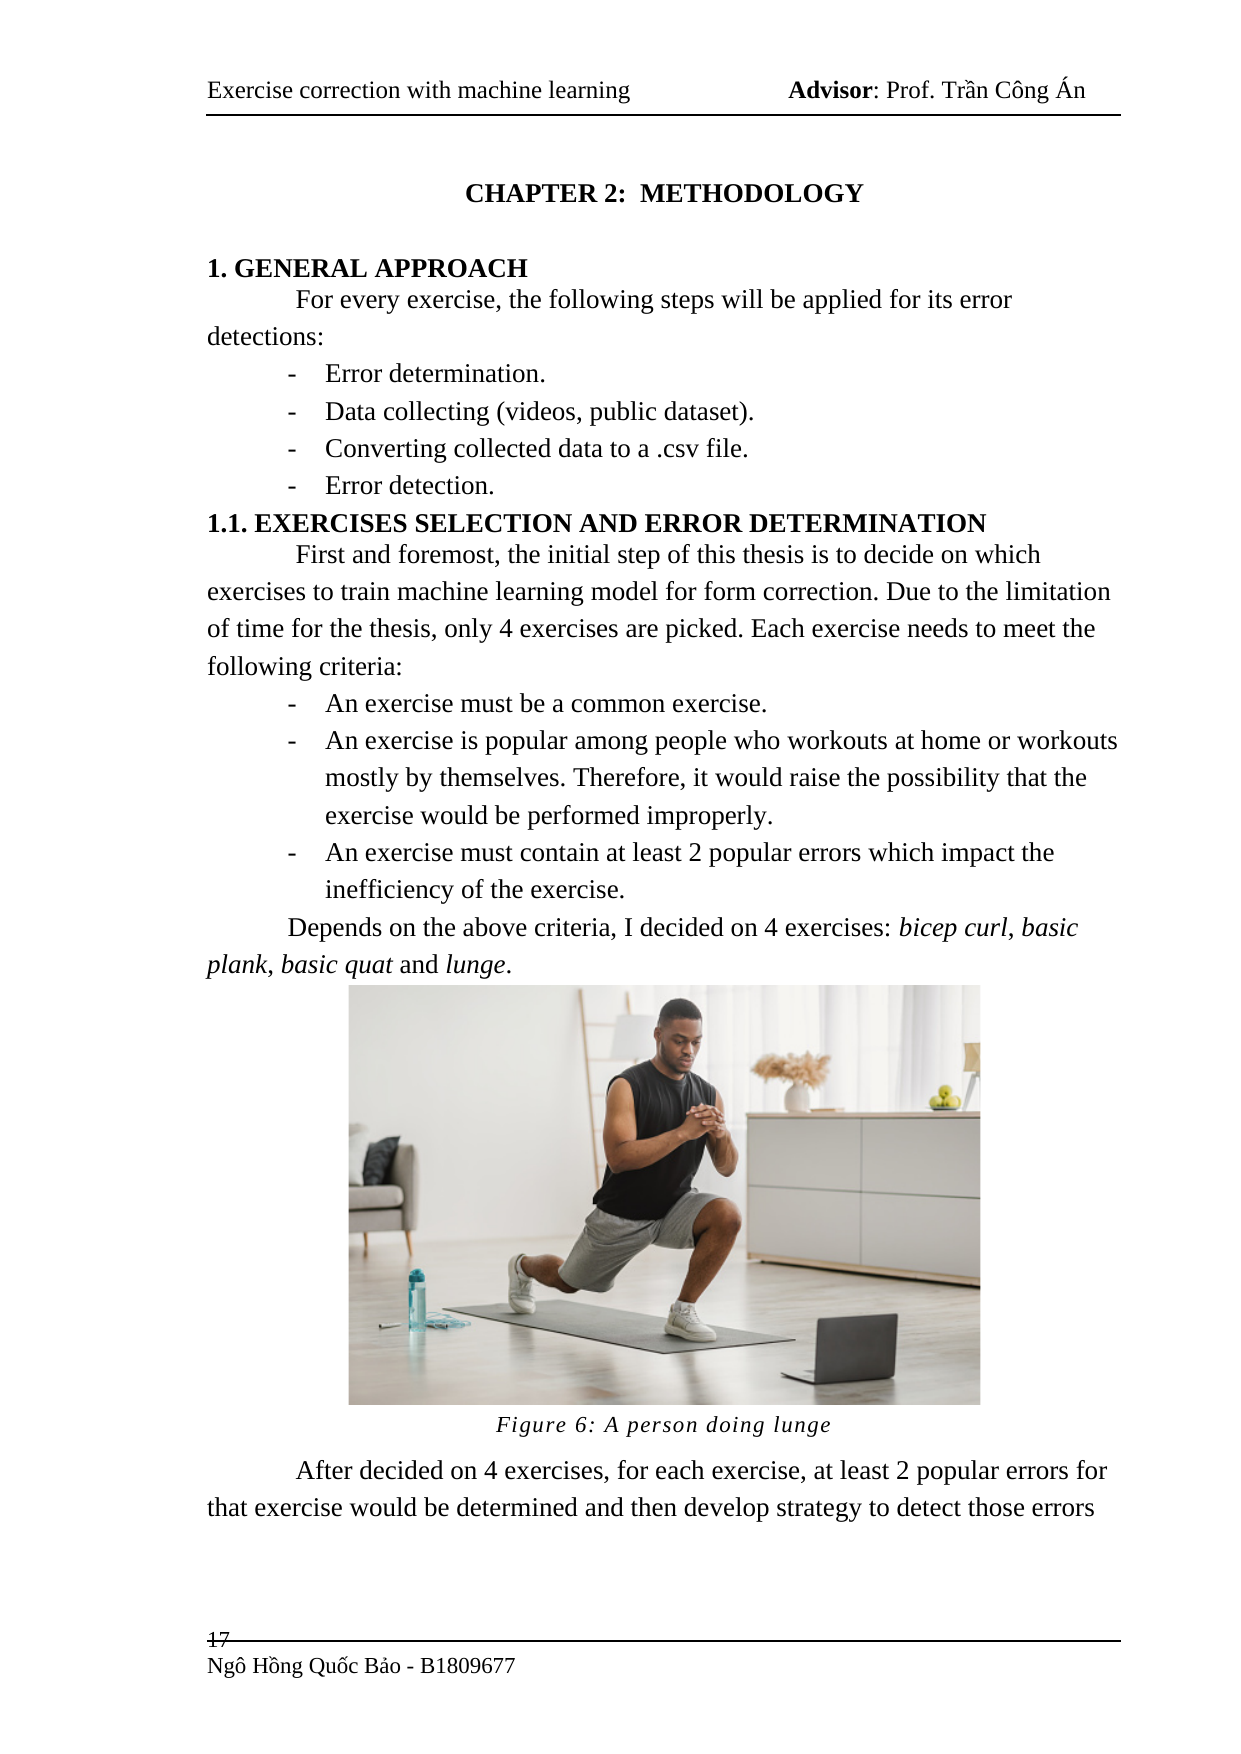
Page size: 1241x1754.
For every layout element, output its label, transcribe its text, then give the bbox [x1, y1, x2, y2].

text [207, 1454, 1122, 1523]
list An exercise is popular among people who workouts at home or workouts mostly by themselves. Therefore, it would raise the possibility that the exercise would be performed improperly. [287, 724, 1122, 830]
list An exercise must be a common exercise. [287, 687, 1122, 718]
list Converting collected data to a .csv file. [287, 432, 1122, 463]
text 1. GENERAL APPROACH [207, 252, 1122, 283]
list Data collecting (videos, public dataset). [287, 395, 1122, 426]
text First and foremost, the initial step of this thesis is to decide on which exercises to train machine learning model for form correction. Due to the limitation of time for the thesis, only 4 exercises are picked. Each exercise needs to meet the following criteria: [207, 538, 1122, 681]
text 1.1. EXERCISES SELECTION AND ERROR DETERMINATION [207, 507, 1122, 538]
text Figure 6: A person doing lunge [207, 1411, 1122, 1437]
picture [348, 985, 981, 1405]
list An exercise must contain at least 2 popular errors which impact the inefficiency of the exercise. [287, 836, 1122, 904]
text For every exercise, the following steps will be applied for its error detections: [207, 283, 1122, 351]
text Depends on the above criteria, I decided on 4 exercises: bicep curl, basic plank, basic quat and lunge. [207, 911, 1122, 979]
list Error determination. [287, 357, 1122, 389]
text METHODOLOGY [207, 177, 1122, 208]
list Error detection. [287, 469, 1122, 501]
